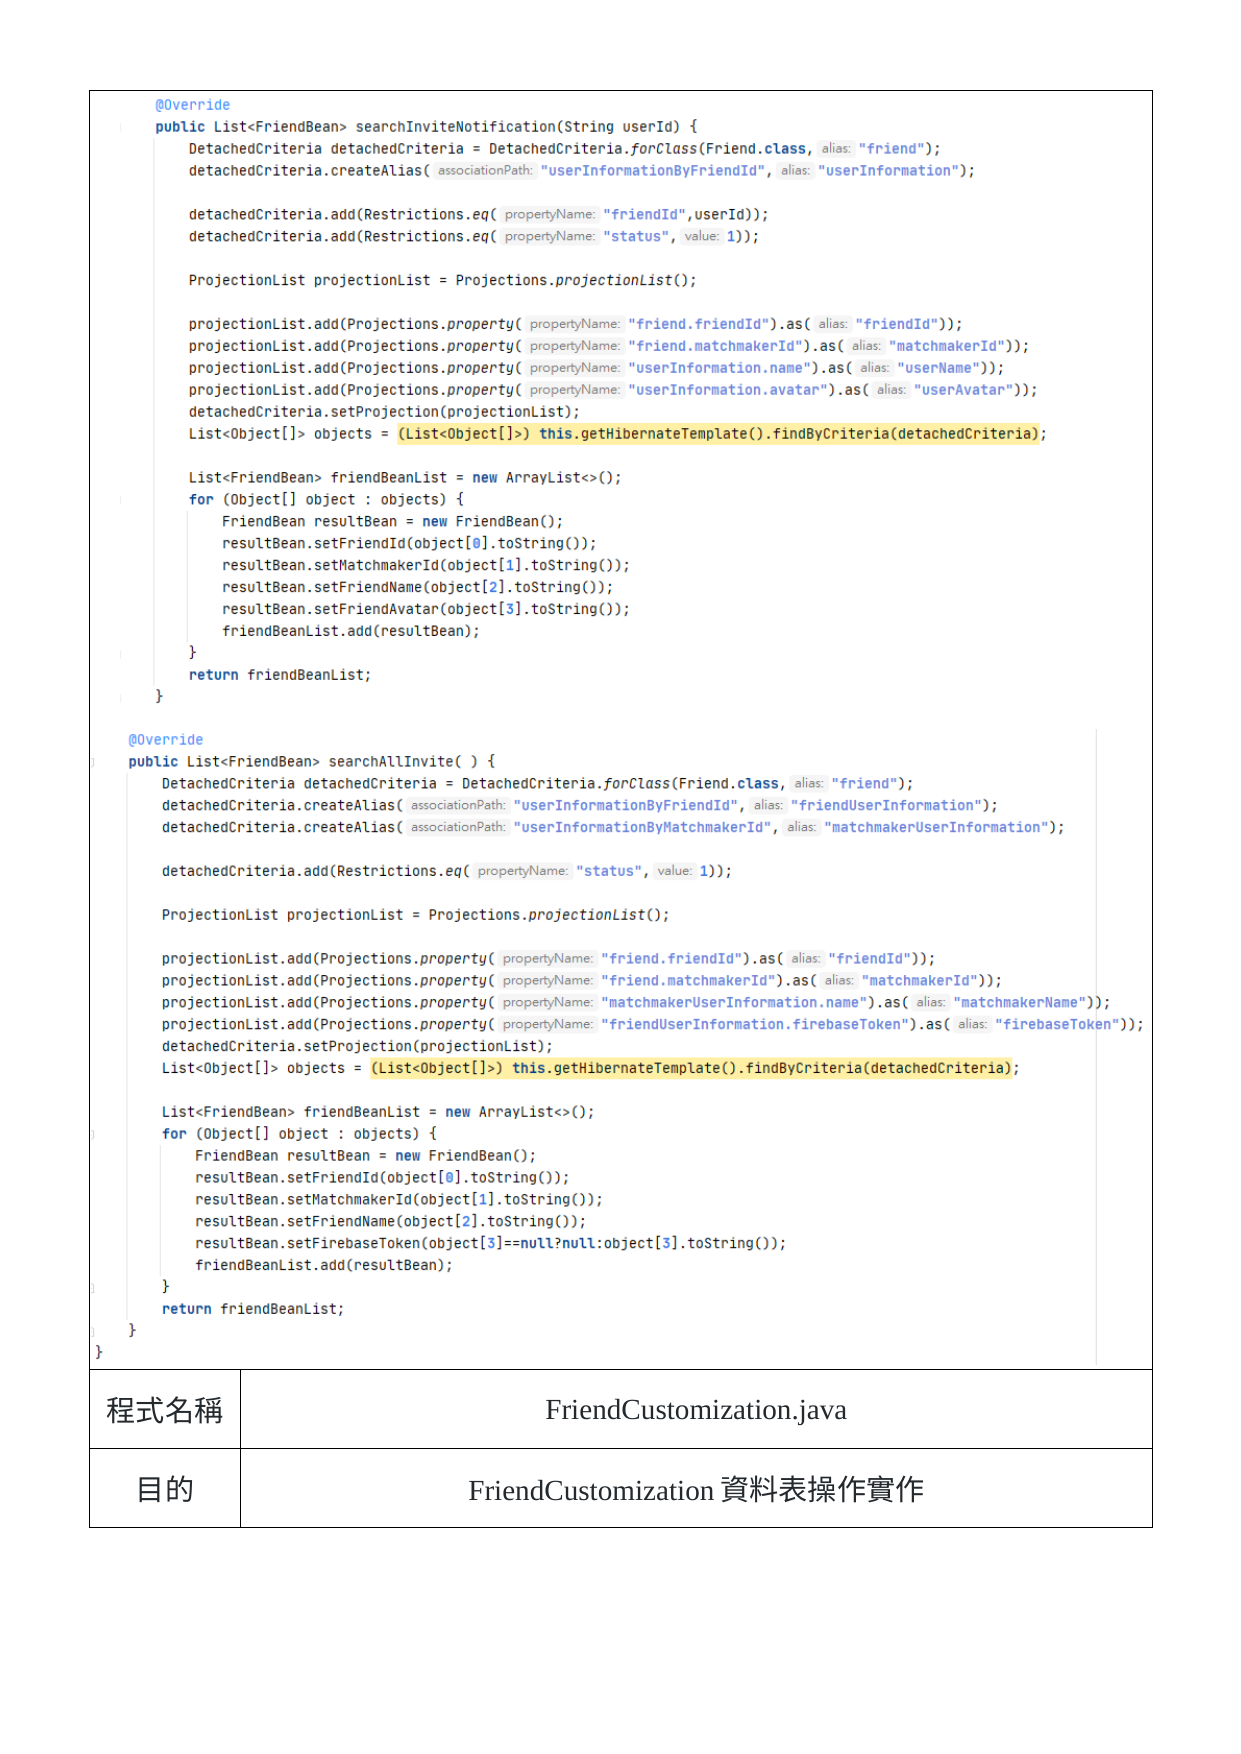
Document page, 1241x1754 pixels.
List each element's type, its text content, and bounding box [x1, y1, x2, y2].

table_cell 程式名稱 [90, 1370, 240, 1448]
table_cell 目的 [90, 1449, 240, 1527]
picture [91, 729, 1150, 1365]
table_cell [90, 91, 1152, 1369]
table_cell FriendCustomization.java [241, 1370, 1152, 1448]
picture [120, 92, 1121, 707]
table_cell FriendCustomization資料表操作實作 [241, 1449, 1152, 1527]
